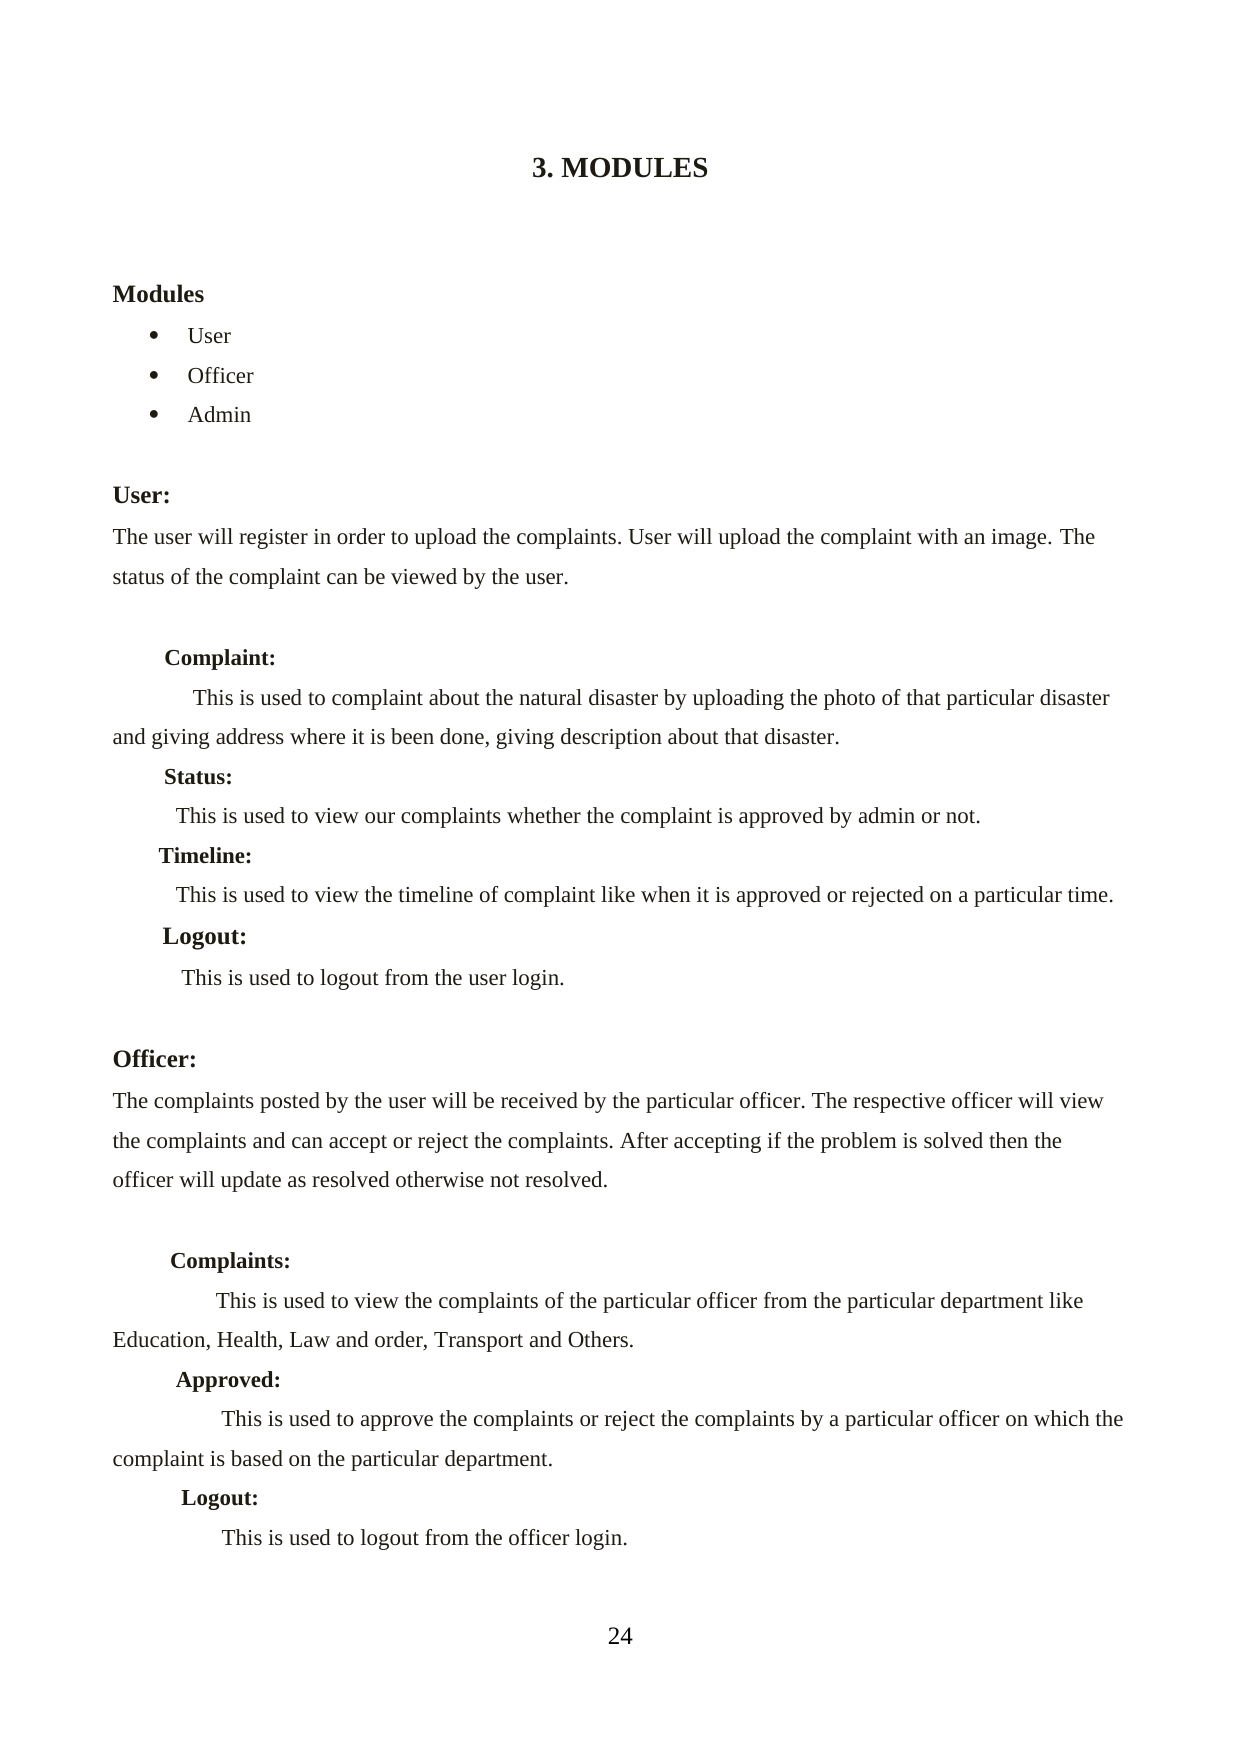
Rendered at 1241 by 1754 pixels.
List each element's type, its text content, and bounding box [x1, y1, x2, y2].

text Approved: [112, 1366, 1128, 1392]
text This is used to logout from the officer login. [112, 1524, 1128, 1550]
text This is used to view the complaints of the particular officer from the particular department like Education, Health, Law and order, Transport and Others. [112, 1287, 1128, 1353]
text Logout: [112, 921, 1128, 949]
list Officer [150, 362, 1128, 388]
text The complaints posted by the user will be received by the particular officer. The respective officer will view the complaints and can accept or reject the complaints. After accepting if the problem is solved then the officer will update as resolved otherwise not resolved. [112, 1087, 1128, 1192]
text The user will register in order to upload the complaints. User will upload the complaint with an image. The status of the complaint can be viewed by the user. [112, 523, 1128, 589]
text Officer: [112, 1044, 1128, 1073]
text 3. MODULES [112, 150, 1128, 183]
text This is used to view our complaints whether the complaint is approved by admin or not. [112, 802, 1128, 829]
text This is used to view the timeline of complaint like when it is approved or rejected on a particular time. [112, 881, 1128, 908]
list Admin [150, 401, 1128, 428]
text Complaints: [112, 1248, 1128, 1274]
list User [150, 322, 1128, 349]
text This is used to complaint about the natural disaster by uploading the photo of that particular disaster and giving address where it is been done, giving description about that disaster. [112, 684, 1128, 750]
text This is used to logout from the user login. [112, 964, 1128, 990]
text Complaint: [112, 644, 1128, 671]
text User: [112, 480, 1128, 509]
text Modules [112, 279, 1128, 308]
text Status: [112, 763, 1128, 789]
text This is used to approve the complaints or reject the complaints by a particular officer on which the complaint is based on the particular department. [112, 1406, 1128, 1471]
text Timeline: [112, 842, 1128, 868]
text Logout: [112, 1484, 1128, 1511]
